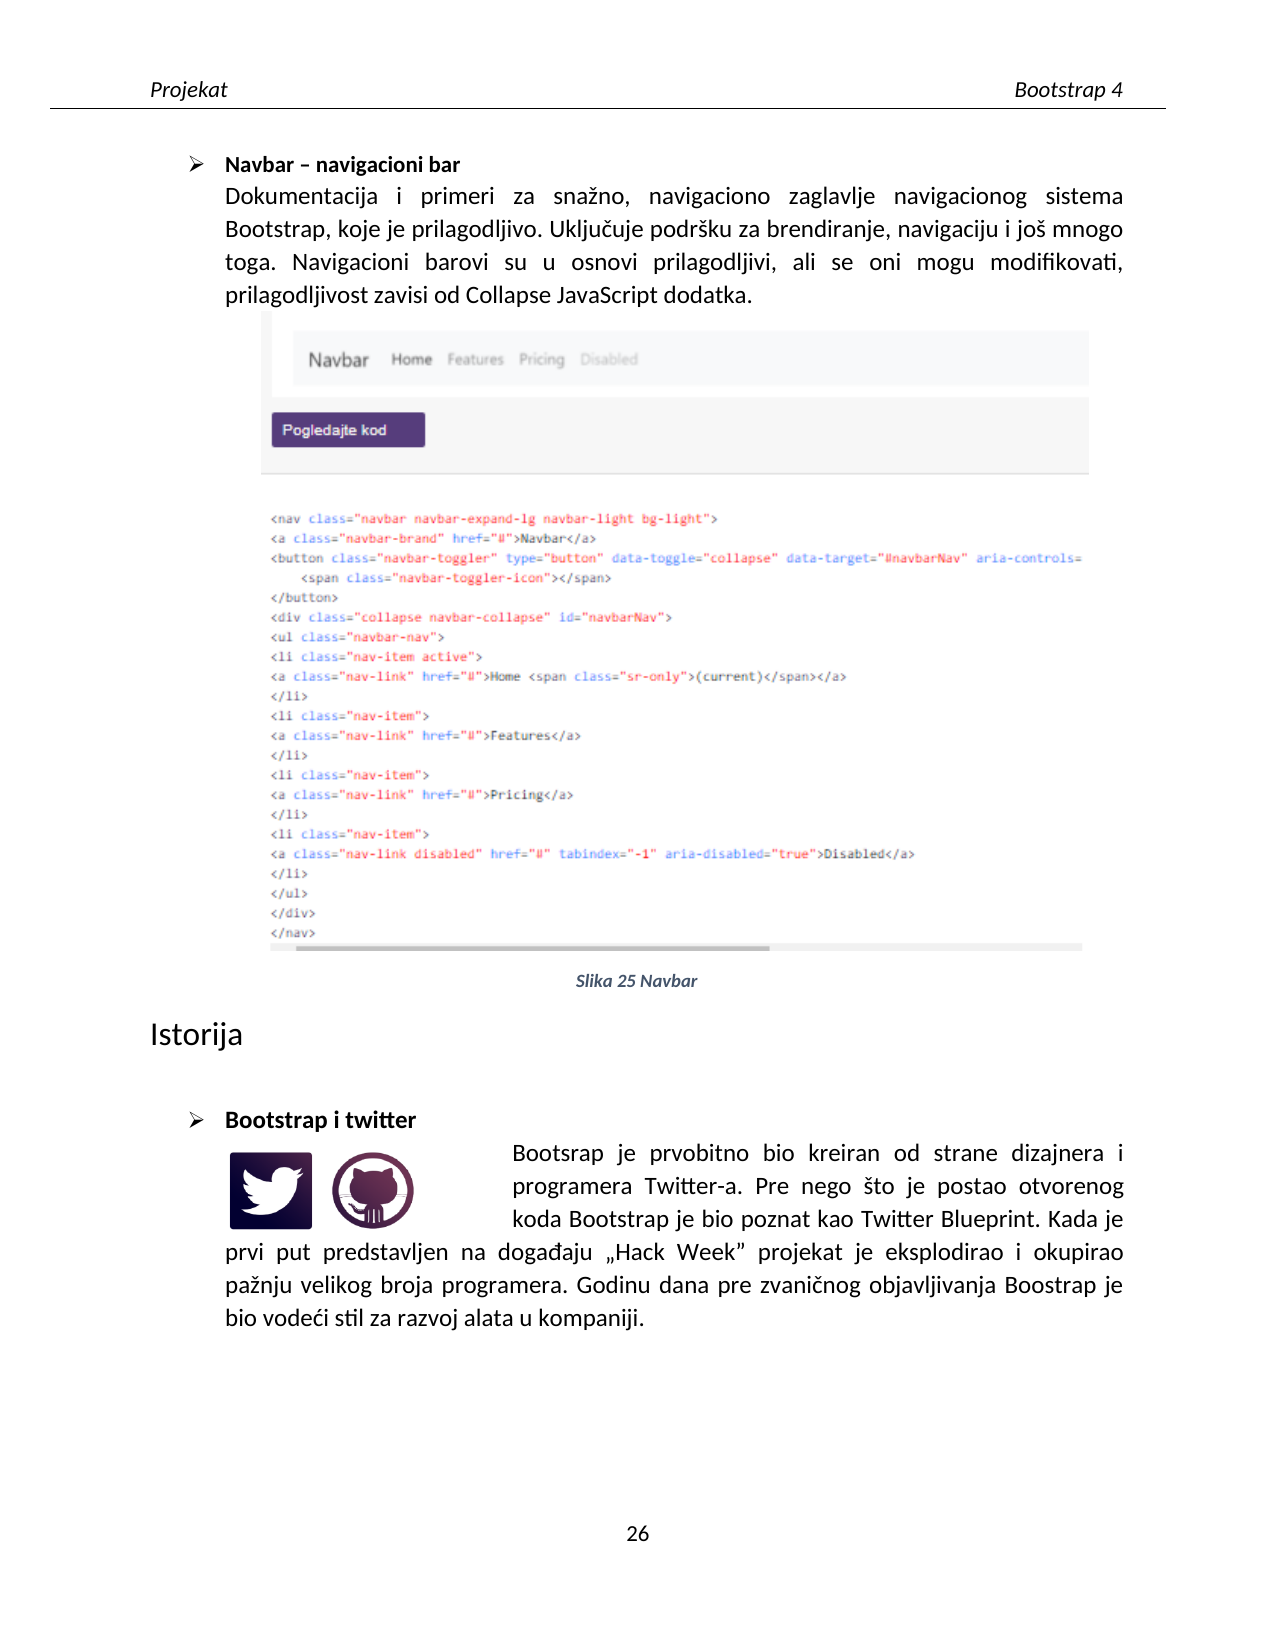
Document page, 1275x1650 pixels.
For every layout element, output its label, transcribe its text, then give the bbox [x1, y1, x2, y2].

text Slika 25 Navbar [150, 969, 1125, 992]
subtitle Istorija [150, 1013, 1125, 1054]
picture [261, 311, 1089, 951]
picture [226, 1150, 419, 1232]
list Bootstrap i twitter [187, 1104, 1125, 1135]
list Navbar – navigacioni bar [187, 150, 1125, 178]
list Dokumentacija i primeri za snažno, navigaciono zaglavlje navigacionog sistema Bootstrap, koje je prilagodljivo. Uključuje podršku za brendiranje, navigaciju i još mnogo toga. Navigacioni barovi su u osnovi prilagodljivi, ali se oni mogu modifikovati, prilagodljivost zavisi od Collapse JavaScript dodatka. [225, 180, 1125, 309]
list Bootsrap je prvobitno bio kreiran od strane dizajnera i programera Twitter-a. Pre nego što je postao otvorenog koda Bootstrap je bio poznat kao Twitter Blueprint. Kada je prvi put predstavljen na događaju „Hack Week” projekat je eksplodirao i okupirao pažnju velikog broja programera. Godinu dana pre zvaničnog objavljivanja Boostrap je bio vodeći stil za razvoj alata u kompaniji. [225, 1137, 1125, 1236]
list Bootsrap je prvobitno bio kreiran od strane dizajnera i programera Twitter-a. Pre nego što je postao otvorenog koda Bootstrap je bio poznat kao Twitter Blueprint. Kada je prvi put predstavljen na događaju „Hack Week” projekat je eksplodirao i okupirao pažnju velikog broja programera. Godinu dana pre zvaničnog objavljivanja Boostrap je bio vodeći stil za razvoj alata u kompaniji. [225, 1299, 1125, 1332]
